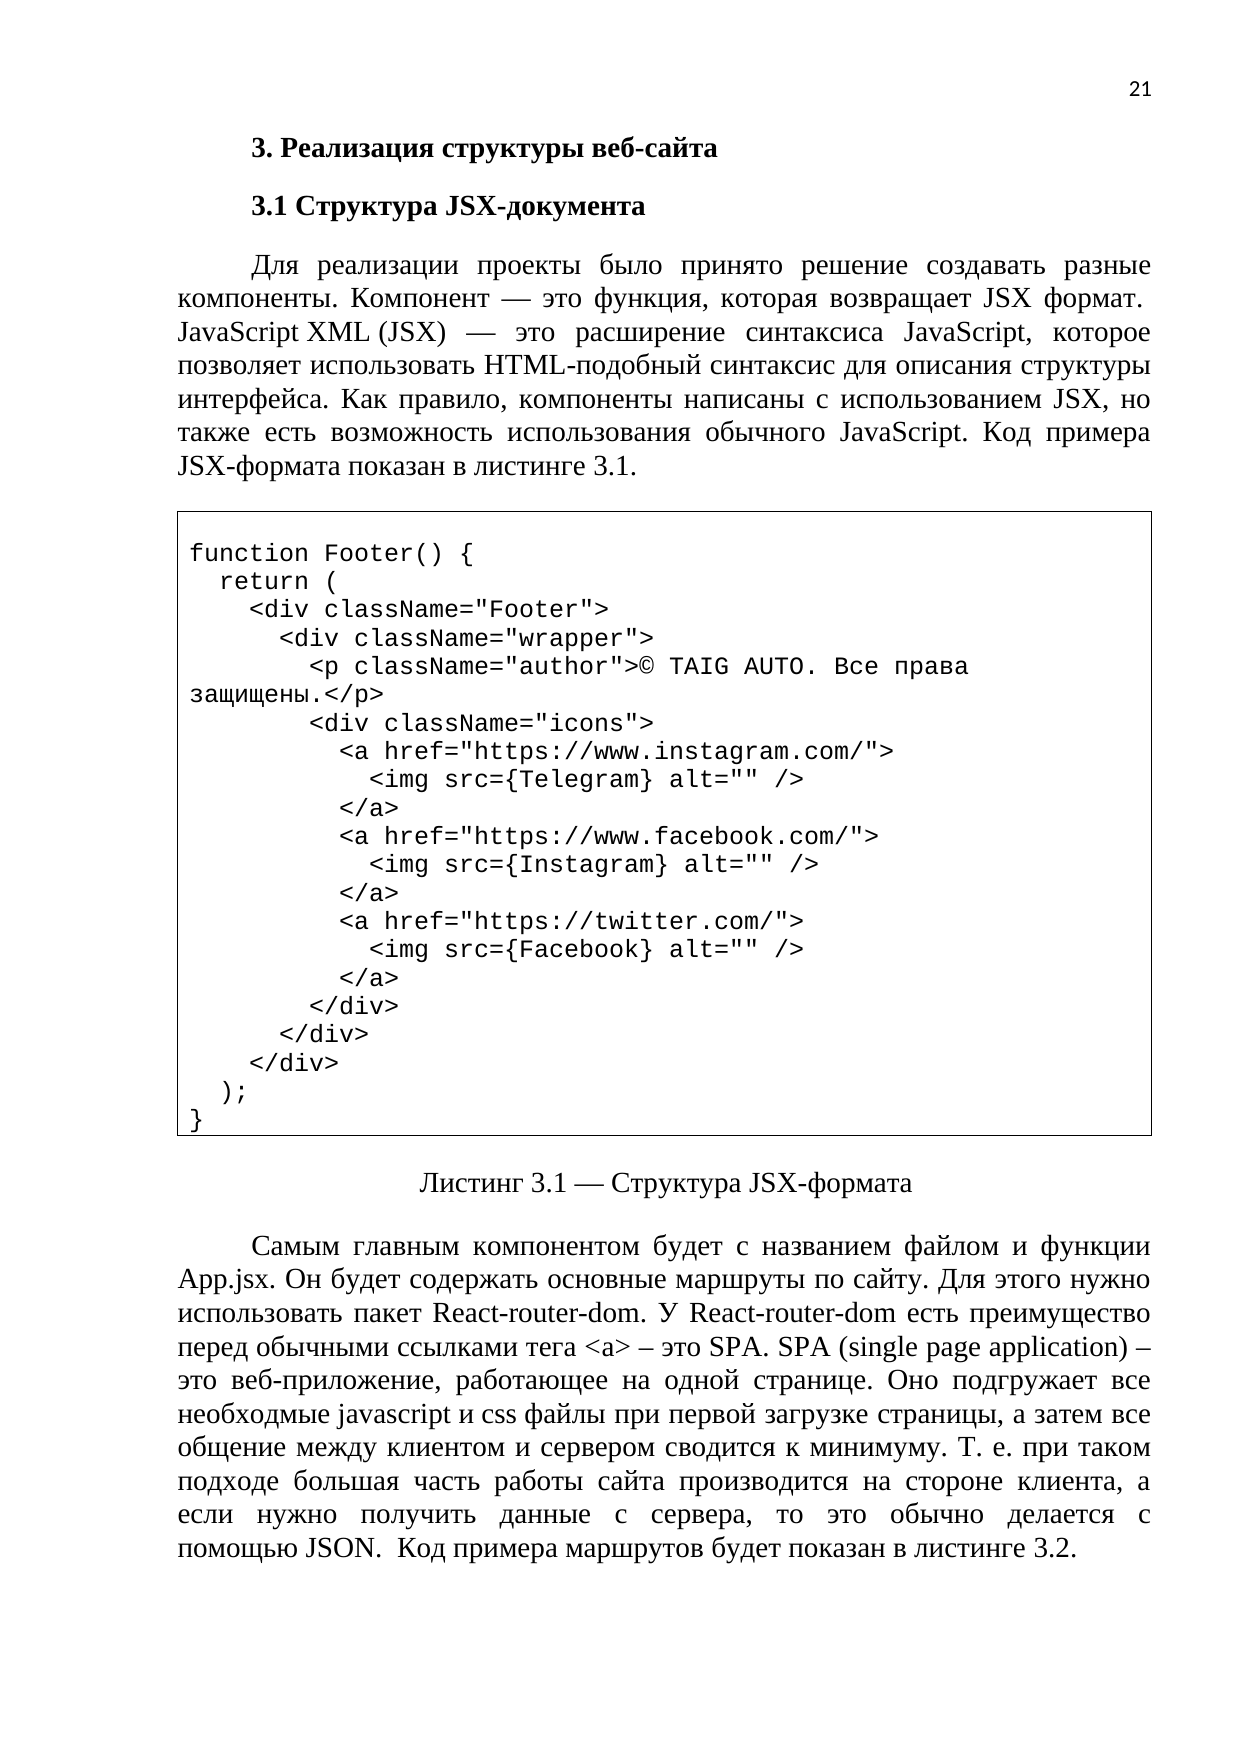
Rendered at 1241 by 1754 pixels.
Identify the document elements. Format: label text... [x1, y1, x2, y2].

subtitle 3.1 Структура JSX-документа [177, 188, 1152, 222]
text Самым главным компонентом будет с названием файлом и функции App.jsx. Он будет содержать основные маршруты по сайту. Для этого нужно использовать пакет React-router-dom. У React-router-dom есть преимущество перед обычными ссылками тега <a> – это SPA. SPA (single page application) – это веб-приложение, работающее на одной странице. Оно подгружает все необходмые javascript и css файлы при первой загрузке страницы, а затем все общение между клиентом и сервером сводится к минимуму. Т. е. при таком подходе большая часть работы сайта производится на стороне клиента, а если нужно получить данные с сервера, то это обычно делается с помощью JSON. Код примера маршрутов будет показан в листинге 3.2. [177, 1228, 1152, 1563]
text Листинг 3.1 — Структура JSX-формата [177, 1165, 1154, 1199]
subtitle 3. Реализация структуры веб-сайта [177, 130, 1152, 163]
table_header function Footer() { return ( <div className="Footer"> <div className="wrapper"> <p className="author">© TAIG AUTO. Все права защищены.</p> <div className="icons"> <a href="https://www.instagram.com/"> <img src={Telegram} alt="" /> </a> <a href="https://www.facebook.com/"> <img src={Instagram} alt="" /> </a> <a href="https://twitter.com/"> <img src={Facebook} alt="" /> </a> </div> </div> </div> ); } [178, 512, 1151, 1135]
text Для реализации проекты было принято решение создавать разные компоненты. Компонент — это функция, которая возвращает JSX формат. JavaScript XML (JSX) — это расширение синтаксиса JavaScript, которое позволяет использовать HTML-подобный синтаксис для описания структуры интерфейса. Как правило, компоненты написаны с использованием JSX, но также есть возможность использования обычного JavaScript. Код примера JSX-формата показан в листинге 3.1. [177, 247, 1152, 482]
